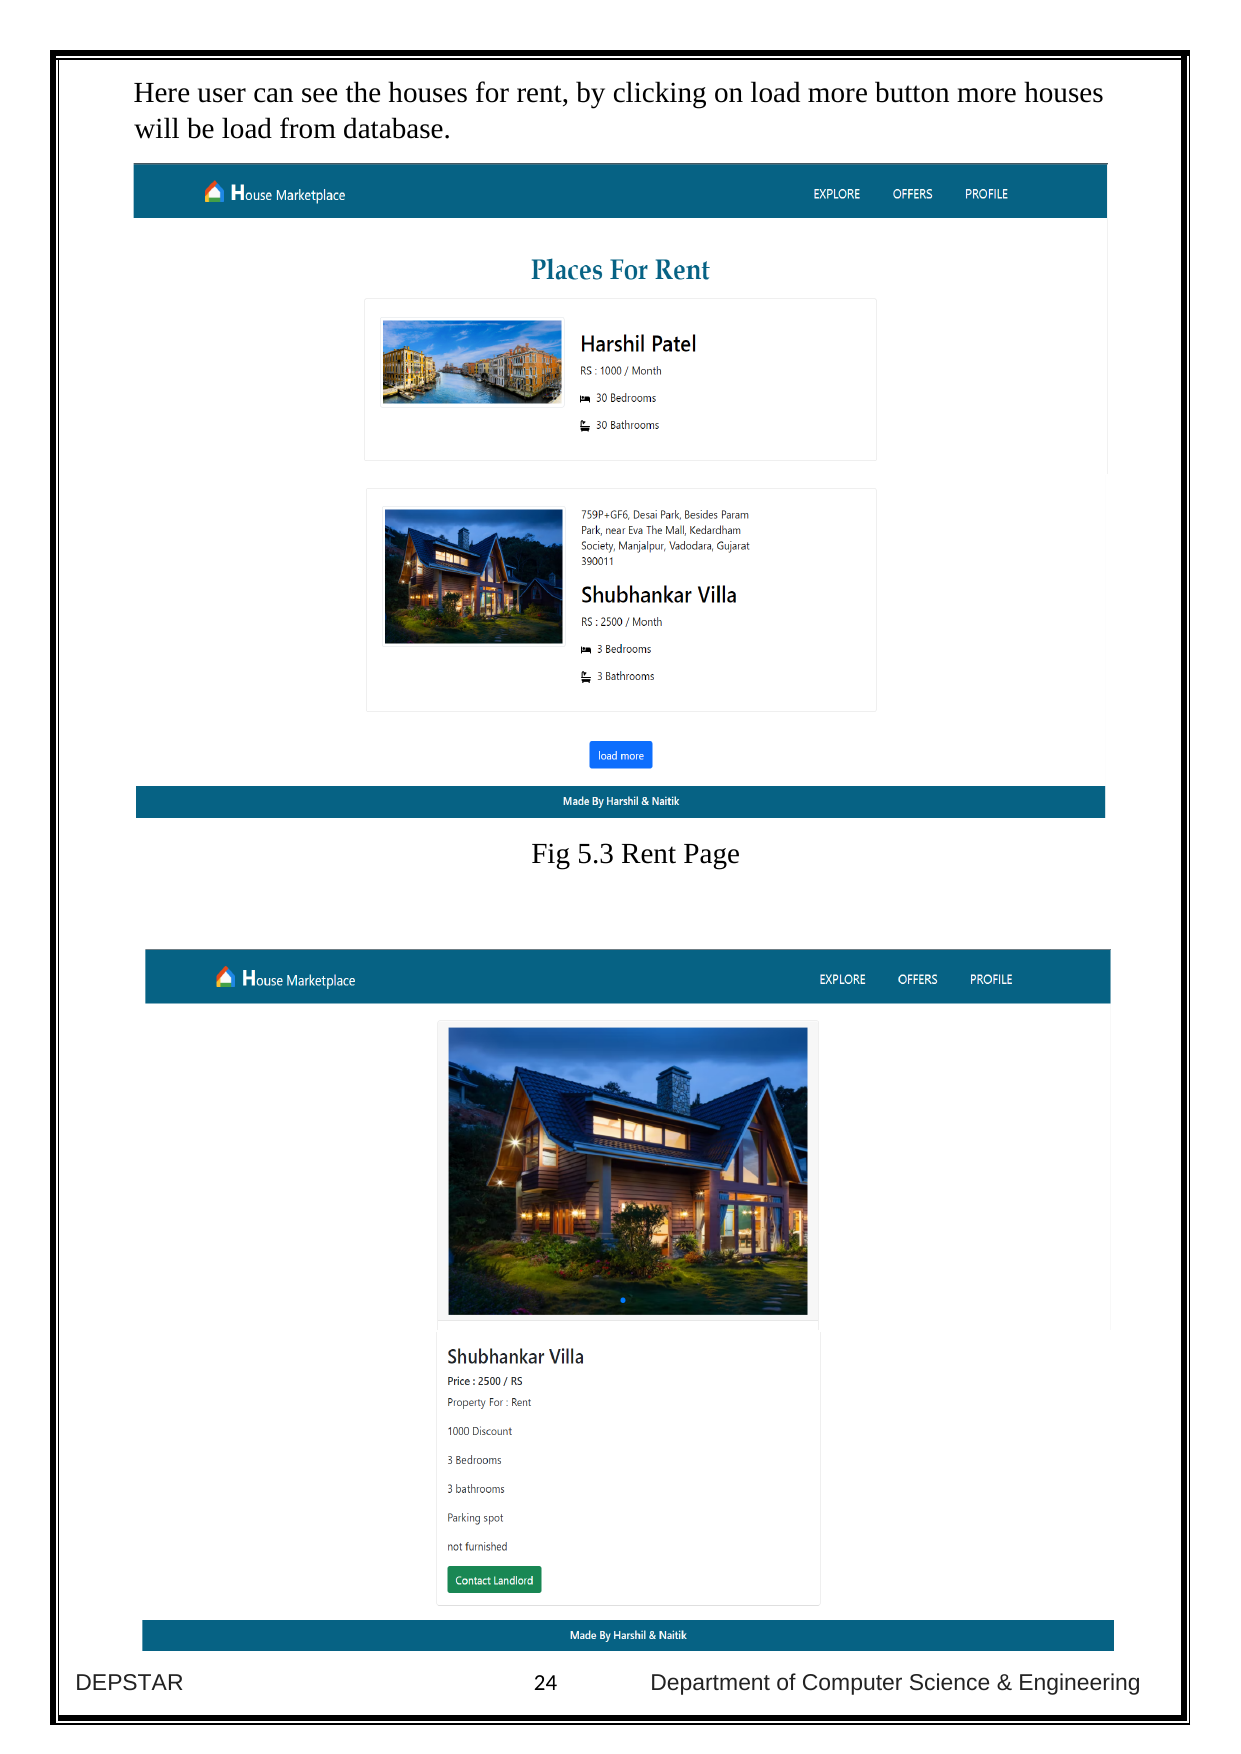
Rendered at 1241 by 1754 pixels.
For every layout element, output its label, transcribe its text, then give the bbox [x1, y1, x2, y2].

picture [217, 967, 234, 986]
picture [571, 1632, 578, 1638]
picture [136, 475, 1106, 785]
picture [244, 971, 254, 985]
text Fig 5.3 Rent Page [149, 836, 1122, 869]
picture [206, 181, 223, 201]
picture [232, 185, 243, 199]
text Here user can see the houses for rent, by clicking on load more button more houses will be load from database. [75, 75, 1137, 145]
picture [145, 1004, 1111, 1330]
picture [133, 219, 1108, 474]
picture [142, 1332, 1114, 1619]
picture [679, 1631, 685, 1638]
